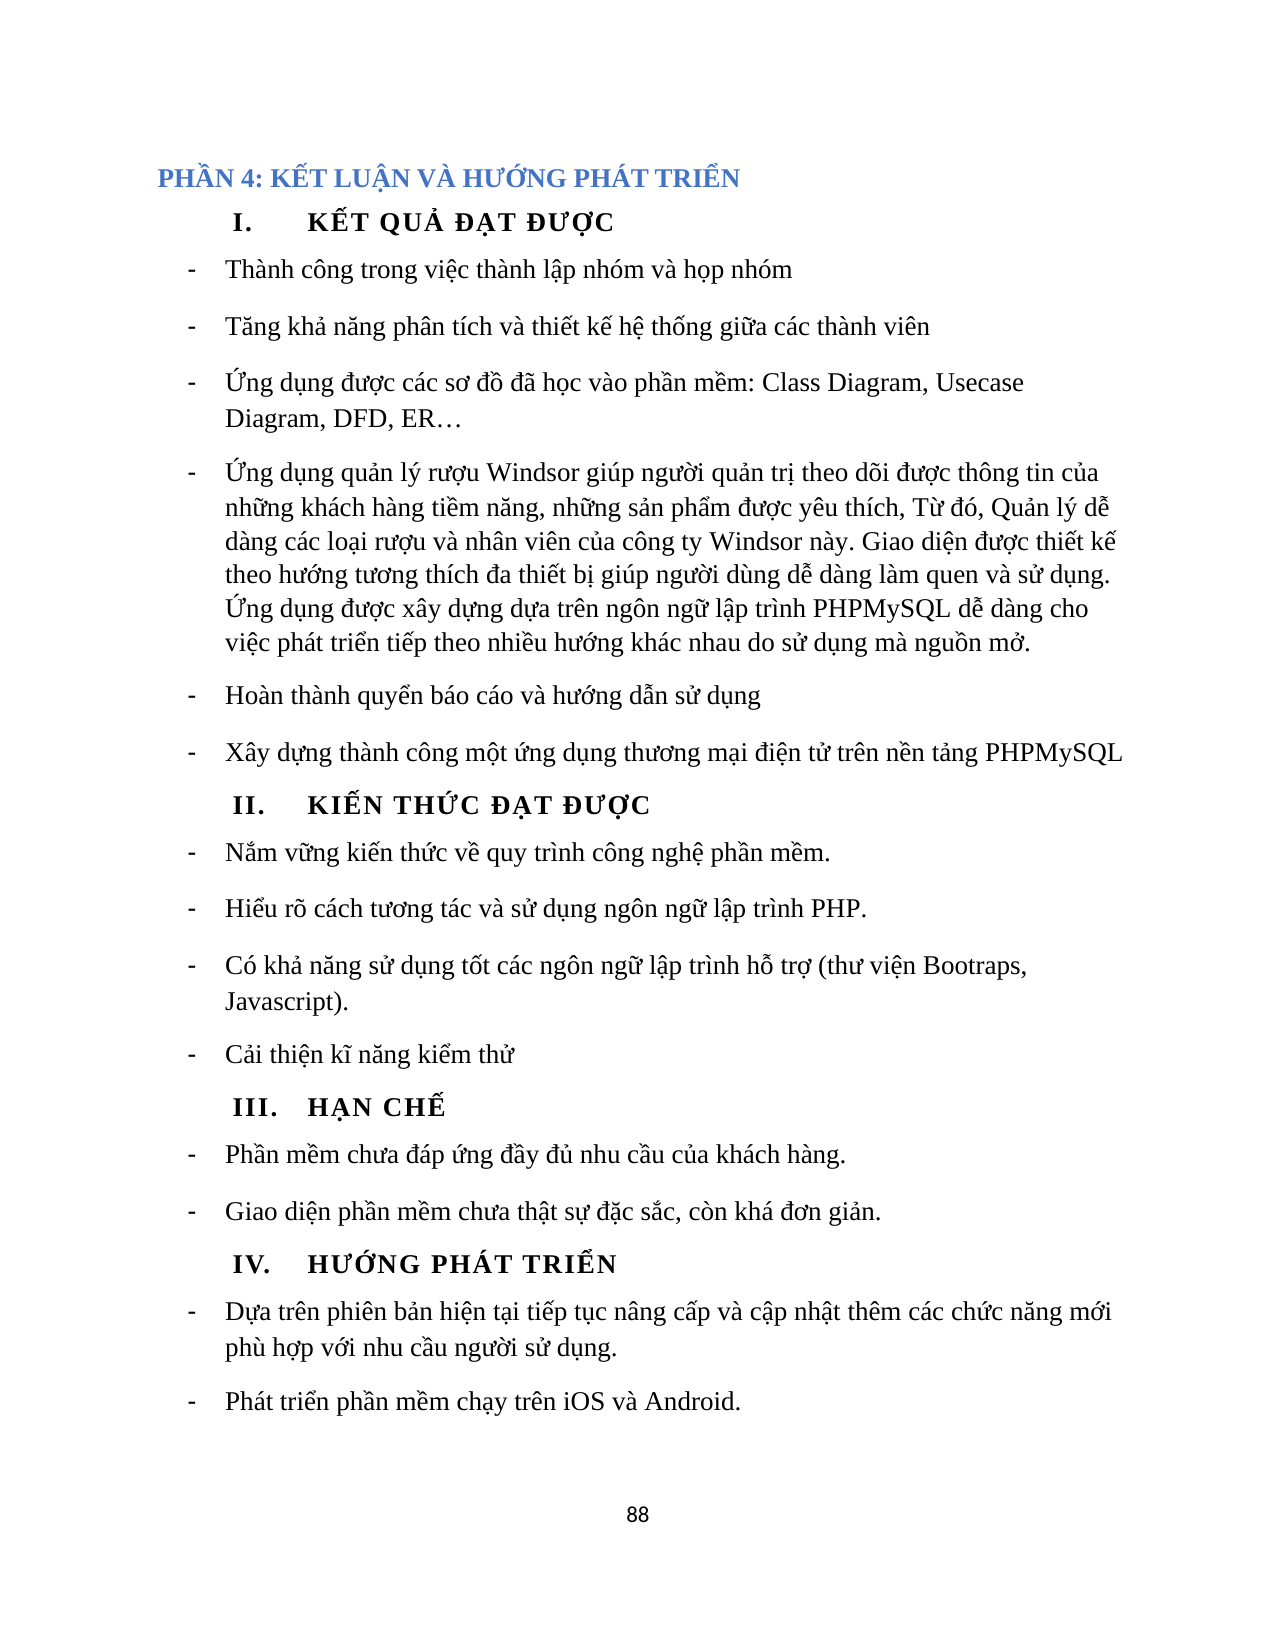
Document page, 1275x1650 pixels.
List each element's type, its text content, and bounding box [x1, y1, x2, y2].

subtitle HẠN CHẾ [232, 1091, 1117, 1122]
list Có khả năng sử dụng tốt các ngôn ngữ lập trình hỗ trợ (thư viện Bootraps, Javascript). [187, 945, 1125, 1016]
list Phần mềm chưa đáp ứng đầy đủ nhu cầu của khách hàng. [187, 1135, 1125, 1172]
list Phát triển phần mềm chạy trên iOS và Android. [187, 1381, 1125, 1418]
list Hoàn thành quyển báo cáo và hướng dẫn sử dụng [187, 676, 1125, 713]
list Nắm vững kiến thức về quy trình công nghệ phần mềm. [187, 832, 1125, 869]
list Tăng khả năng phân tích và thiết kế hệ thống giữa các thành viên [187, 306, 1125, 343]
list Cải thiện kĩ năng kiểm thử [187, 1035, 1125, 1072]
list Ứng dụng được các sơ đồ đã học vào phần mềm: Class Diagram, Usecase Diagram, DFD, ER… [187, 363, 1125, 433]
list Ứng dụng quản lý rượu Windsor giúp người quản trị theo dõi được thông tin của những khách hàng tiềm năng, những sản phẩm được yêu thích, Từ đó, Quản lý dễ dàng các loại rượu và nhân viên của công ty Windsor này. Giao diện được thiết kế theo hướng tương thích đa thiết bị giúp người dùng dễ dàng làm quen và sử dụng. Ứng dụng được xây dựng dựa trên ngôn ngữ lập trình PHPMySQL dễ dàng cho việc phát triển tiếp theo nhiều hướng khác nhau do sử dụng mà nguồn mở. [187, 452, 1125, 657]
list Dựa trên phiên bản hiện tại tiếp tục nâng cấp và cập nhật thêm các chức năng mới phù hợp với nhu cầu người sử dụng. [187, 1291, 1125, 1362]
subtitle KẾT QUẢ ĐẠT ĐƯỢC [232, 206, 1117, 237]
subtitle PHẦN 4: KẾT LUẬN VÀ HƯỚNG PHÁT TRIỂN [157, 162, 1117, 194]
list Xây dựng thành công một ứng dụng thương mại điện tử trên nền tảng PHPMySQL [187, 732, 1125, 769]
list Thành công trong việc thành lập nhóm và họp nhóm [187, 250, 1125, 287]
subtitle KIẾN THỨC ĐẠT ĐƯỢC [232, 789, 1117, 820]
subtitle HƯỚNG PHÁT TRIỂN [232, 1248, 1117, 1279]
list Hiểu rõ cách tương tác và sử dụng ngôn ngữ lập trình PHP. [187, 889, 1125, 926]
list Giao diện phần mềm chưa thật sự đặc sắc, còn khá đơn giản. [187, 1191, 1125, 1228]
